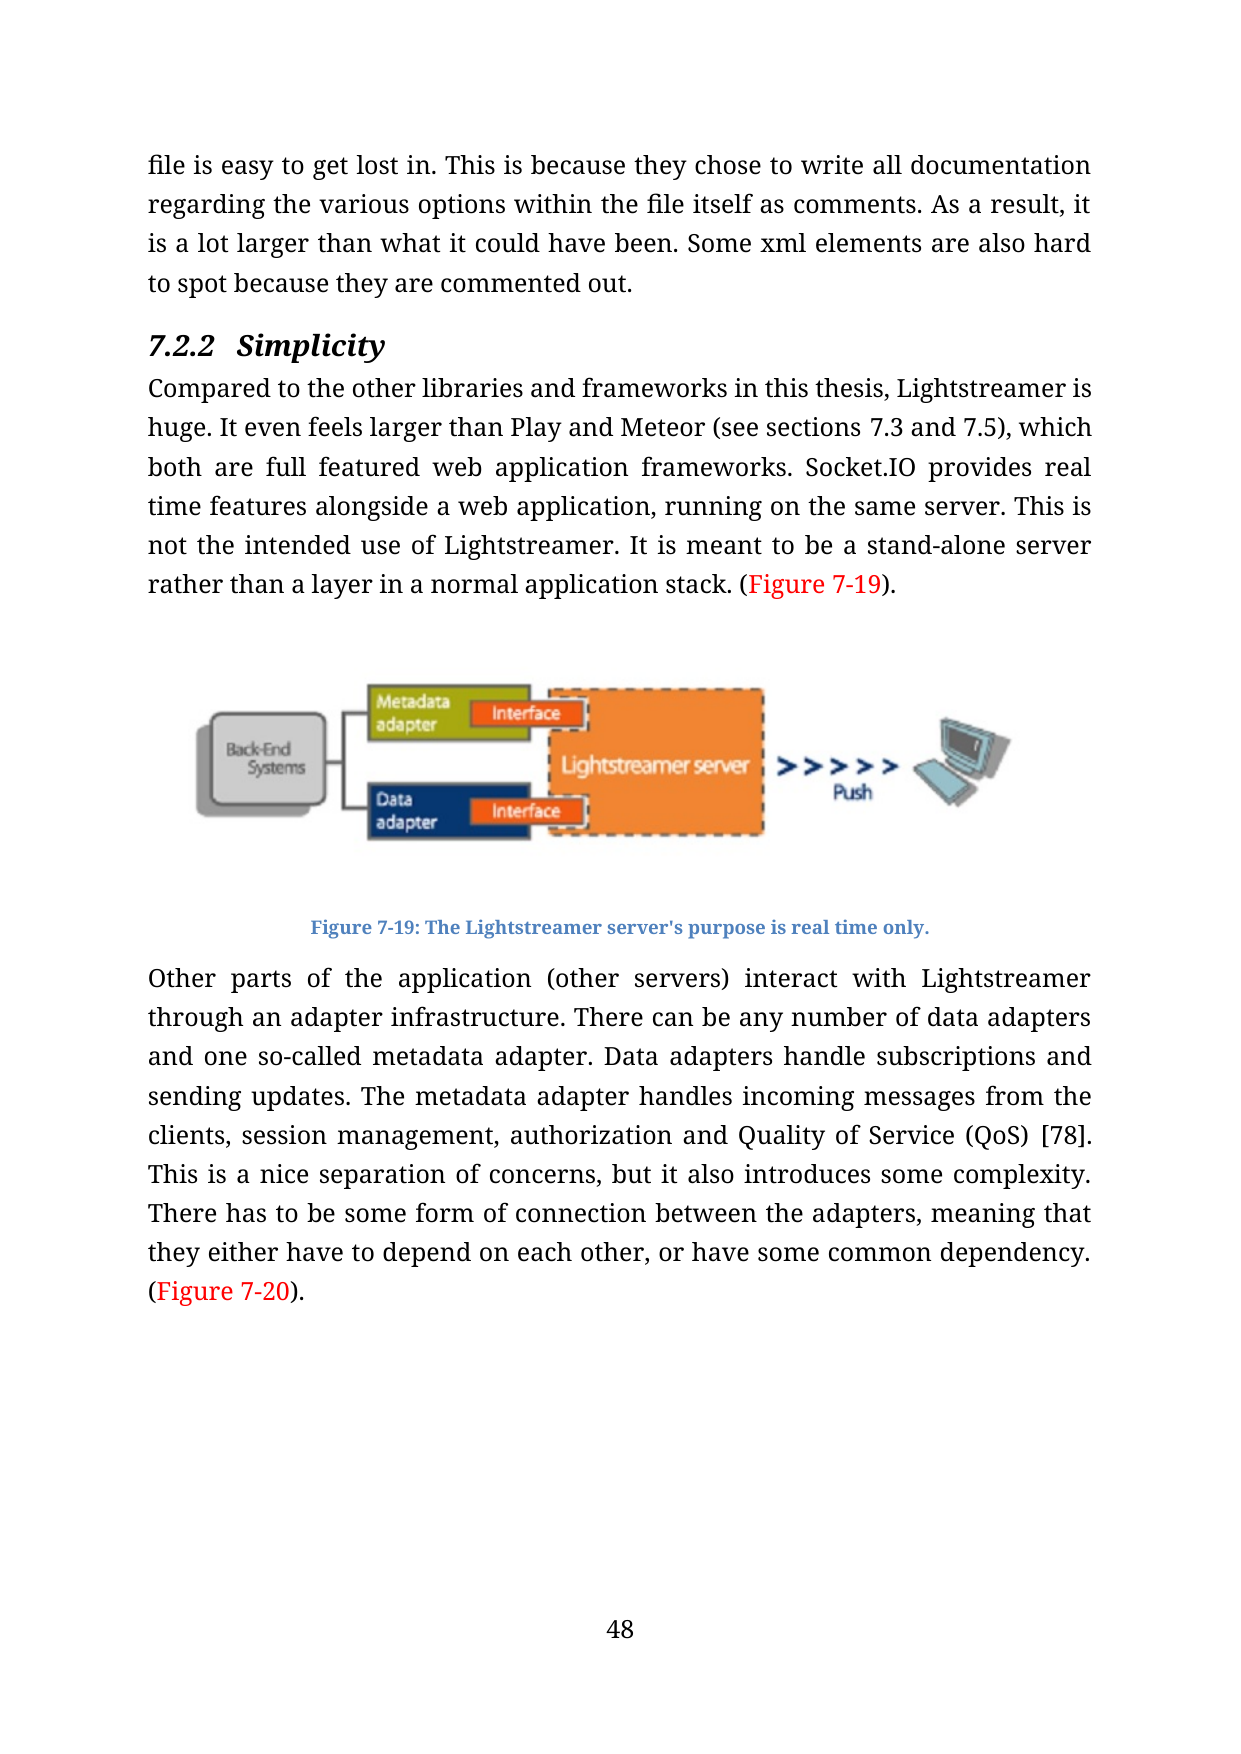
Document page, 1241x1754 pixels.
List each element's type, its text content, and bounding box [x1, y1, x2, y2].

picture [147, 626, 1093, 889]
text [148, 148, 1092, 299]
subtitle Simplicity [148, 325, 1092, 365]
